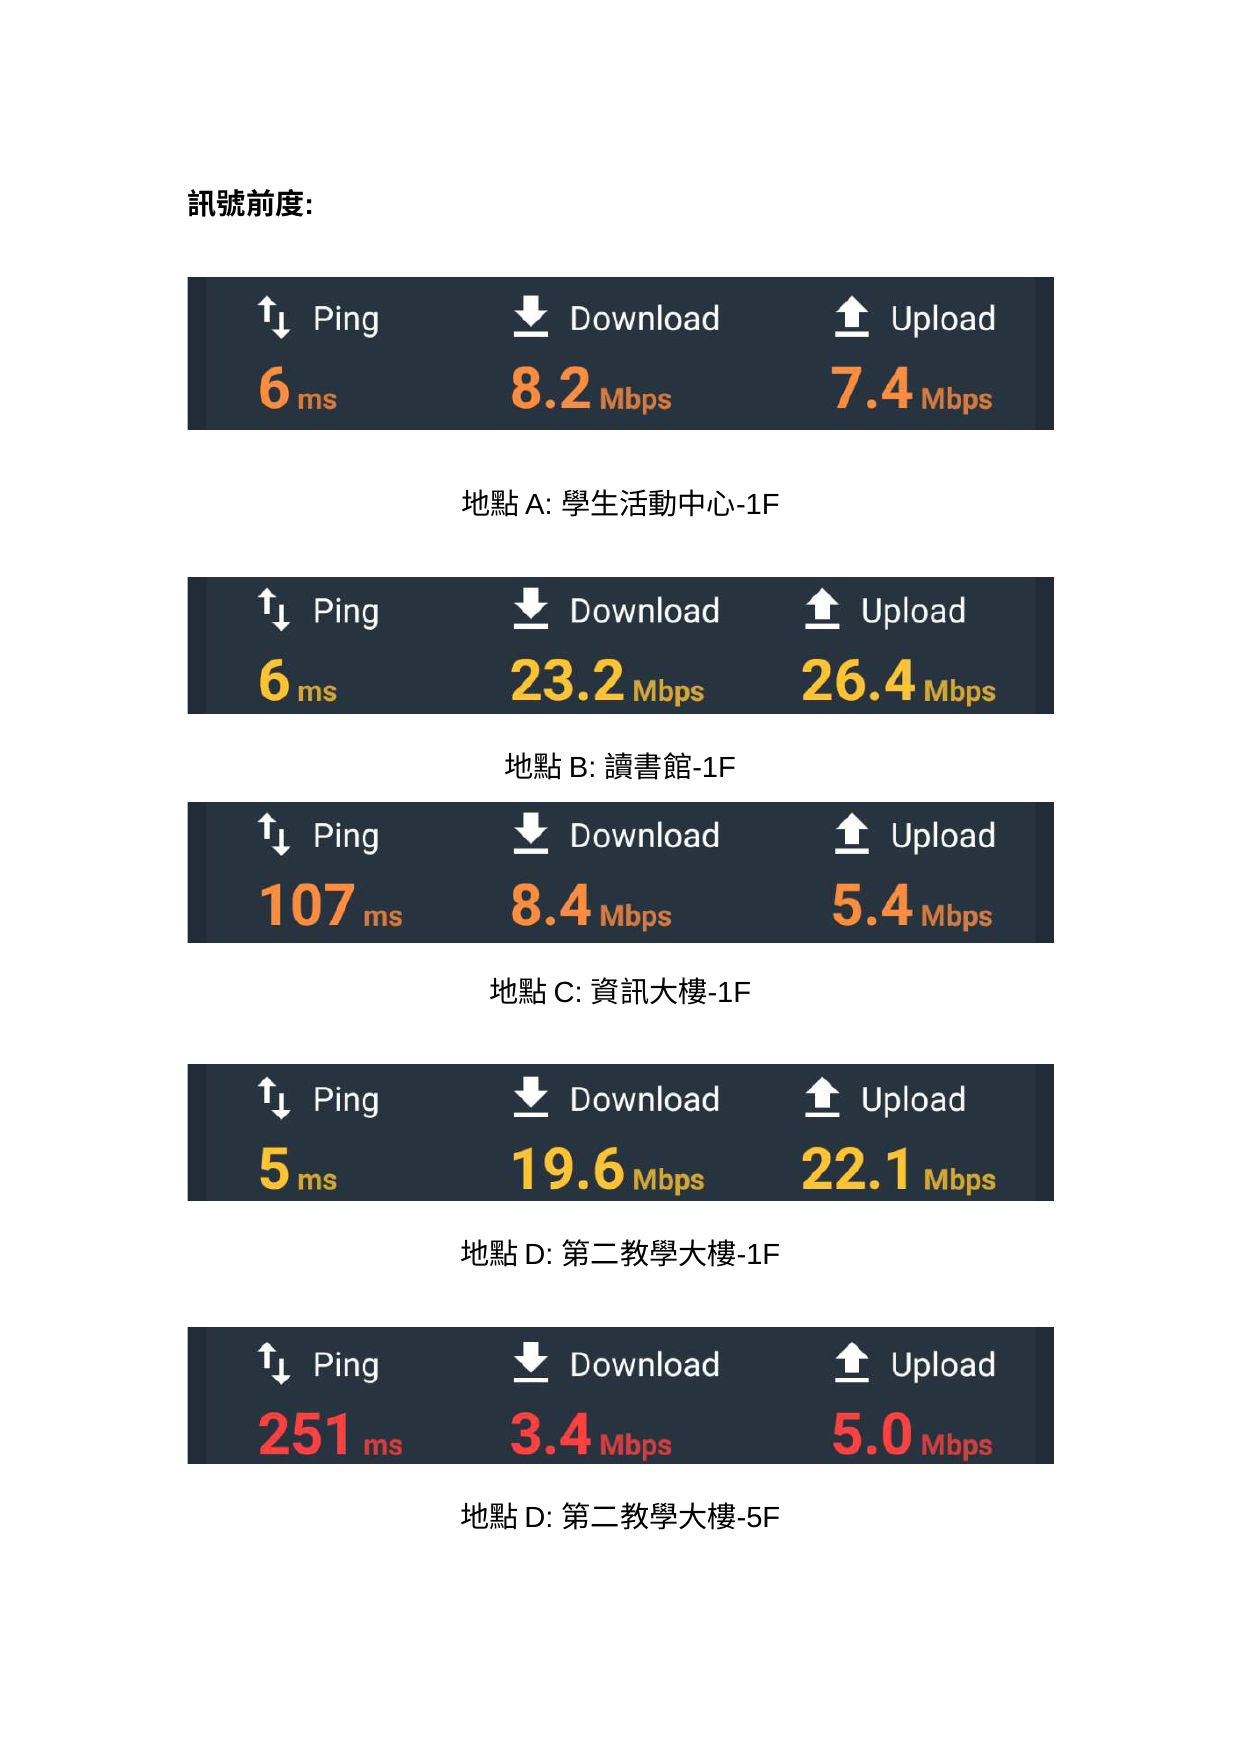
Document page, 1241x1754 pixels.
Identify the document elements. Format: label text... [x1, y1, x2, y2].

text 地點D: 第二教學大樓-1F [187, 1214, 1053, 1289]
text 地點A: 學生活動中心-1F [187, 464, 1053, 539]
text 訊號前度: [187, 164, 1053, 239]
picture [187, 577, 1054, 714]
picture [187, 1327, 1054, 1464]
picture [187, 802, 1054, 943]
text 地點C: 資訊大樓-1F [187, 952, 1053, 1027]
text 地點D: 第二教學大樓-5F [187, 1477, 1053, 1552]
picture [187, 1064, 1054, 1201]
picture [187, 277, 1054, 430]
text 地點B: 讀書館-1F [187, 727, 1053, 802]
